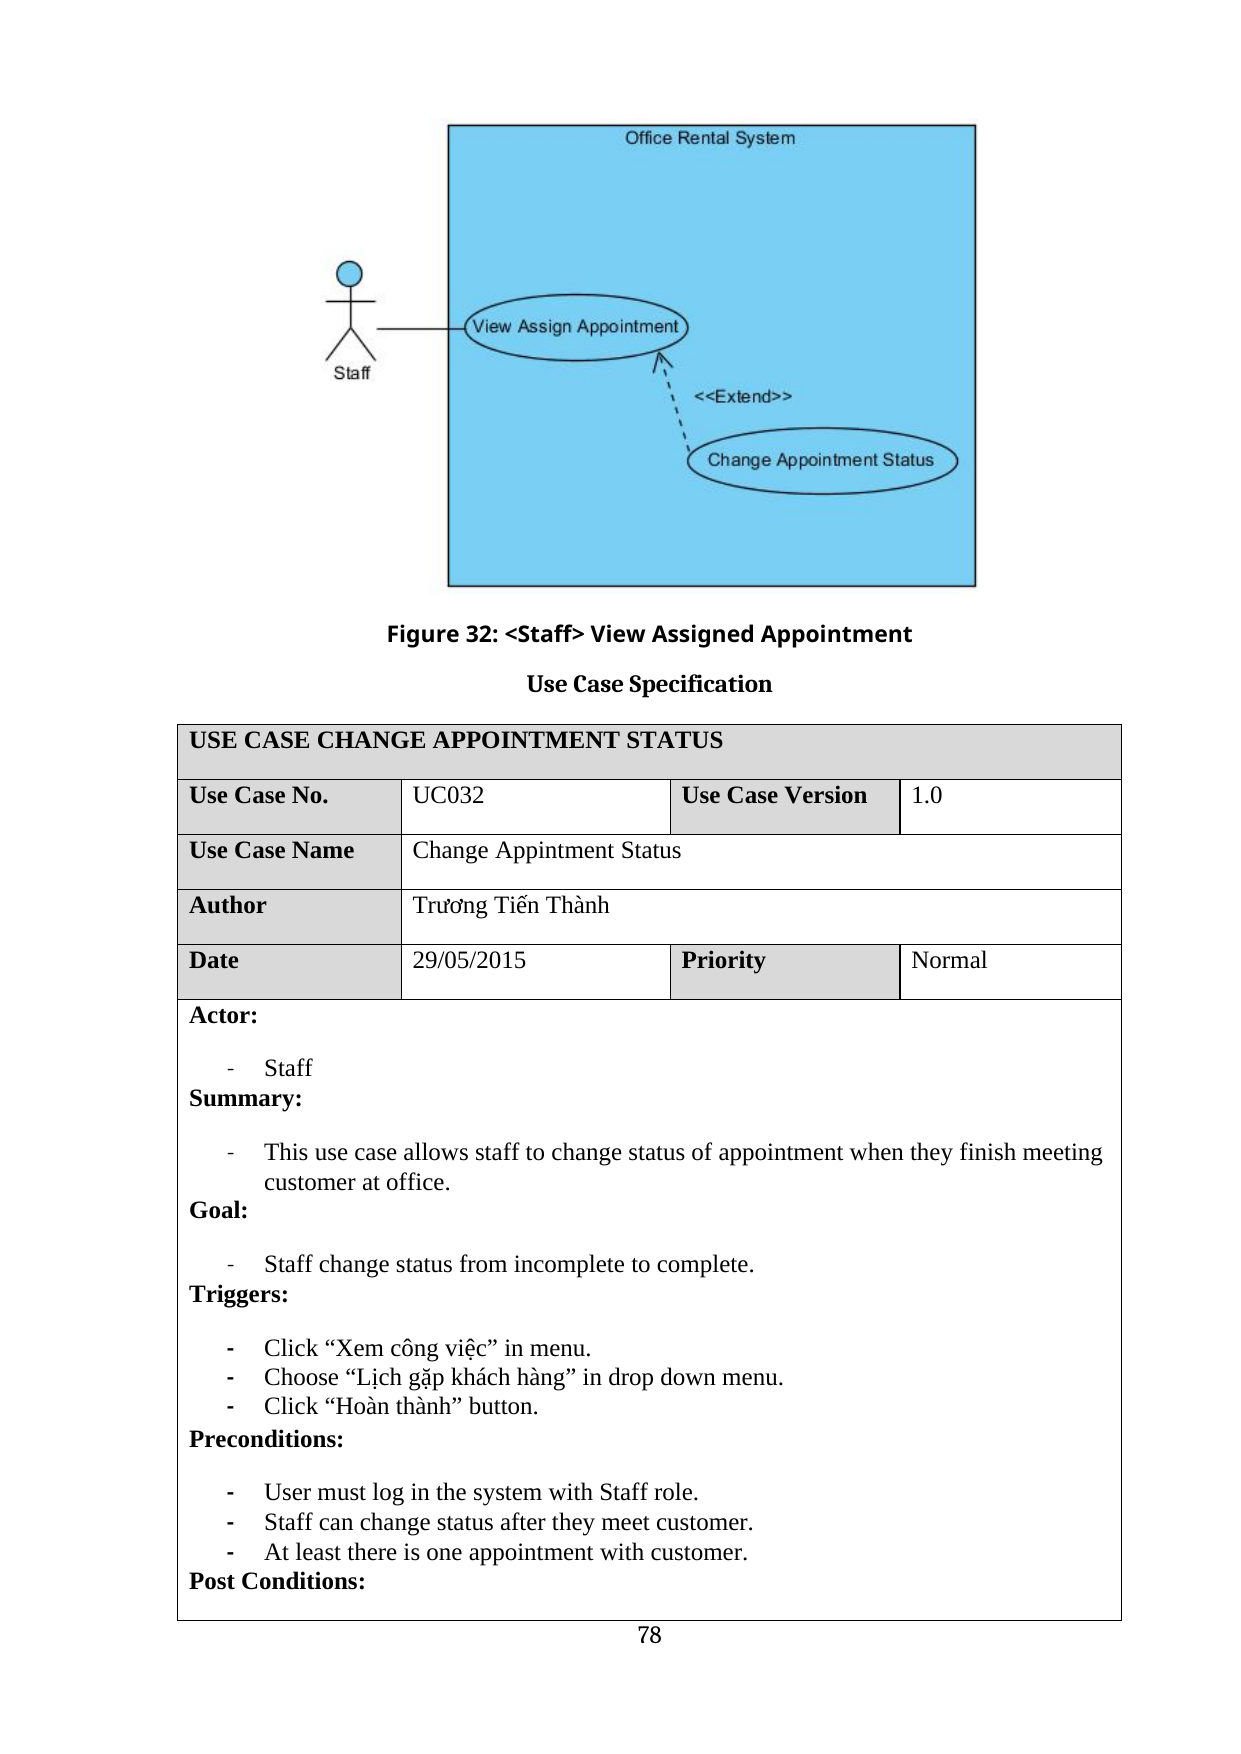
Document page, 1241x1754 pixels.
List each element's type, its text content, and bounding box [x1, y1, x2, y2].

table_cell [178, 1000, 1121, 1620]
table_cell Change Appintment Status [402, 835, 1121, 889]
table_cell UC032 [402, 780, 670, 834]
table_cell Priority [671, 945, 899, 999]
picture [320, 118, 979, 594]
table_cell Use Case Name [178, 835, 401, 889]
table_cell Normal [901, 945, 1121, 999]
table_cell Use Case No. [178, 780, 401, 834]
table_cell Use Case Version [671, 780, 899, 834]
table_cell Author [178, 890, 401, 944]
text Use Case Specification [177, 670, 1122, 699]
table_cell 29/05/2015 [402, 945, 670, 999]
table_cell Trương Tiến Thành [402, 890, 1121, 944]
table_cell Date [178, 945, 401, 999]
table_cell 1.0 [901, 780, 1121, 834]
table_header USE CASE CHANGE APPOINTMENT STATUS [178, 725, 1121, 779]
